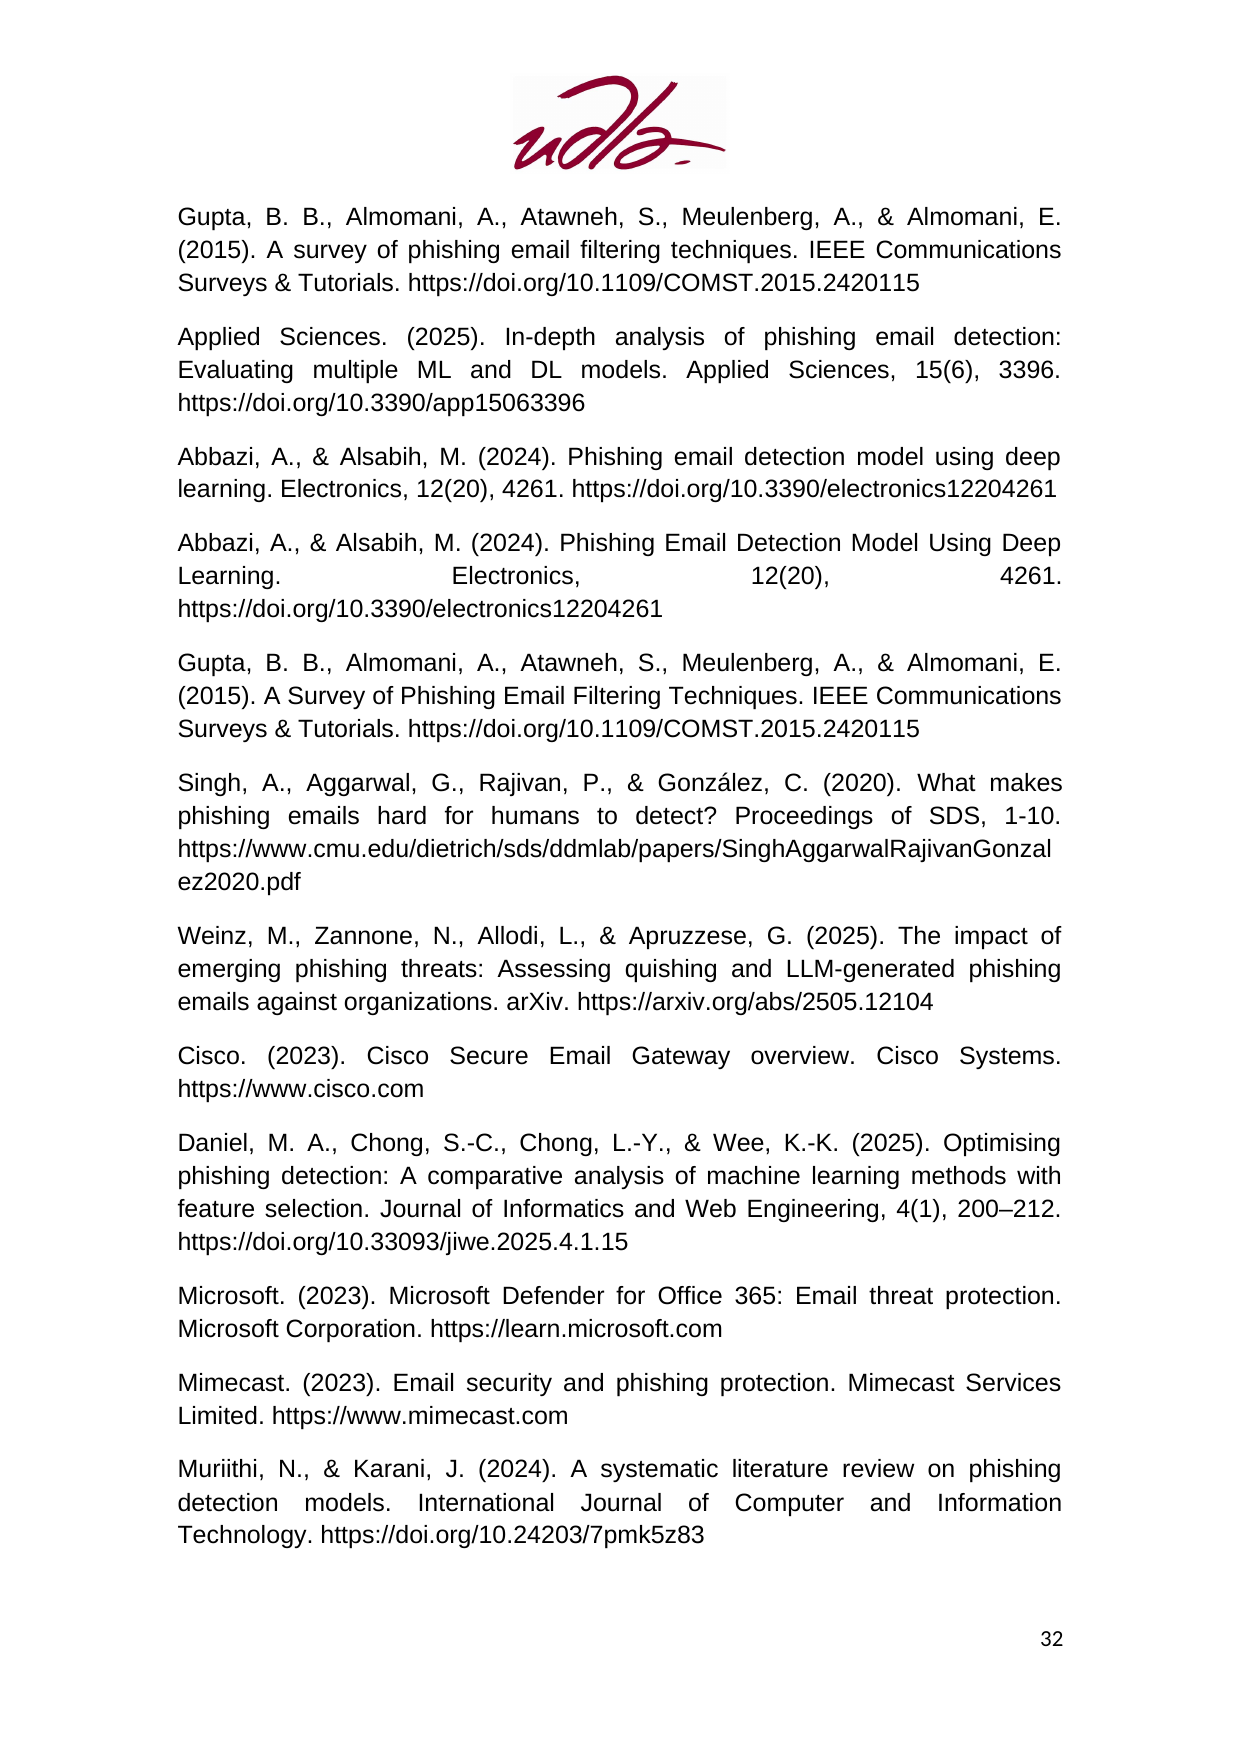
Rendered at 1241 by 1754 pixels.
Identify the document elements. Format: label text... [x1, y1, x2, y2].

text Abbazi, A., & Alsabih, M. (2024). Phishing Email Detection Model Using Deep Learning. Electronics, 12(20), 4261. https://doi.org/10.3390/electronics12204261 [177, 528, 1063, 623]
text Microsoft. (2023). Microsoft Defender for Office 365: Email threat protection. Microsoft Corporation. https://learn.microsoft.com [177, 1281, 1063, 1342]
text Gupta, B. B., Almomani, A., Atawneh, S., Meulenberg, A., & Almomani, E. (2015). A Survey of Phishing Email Filtering Techniques. IEEE Communications Surveys & Tutorials. https://doi.org/10.1109/COMST.2015.2420115 [177, 648, 1063, 743]
picture [509, 73, 731, 174]
text Gupta, B. B., Almomani, A., Atawneh, S., Meulenberg, A., & Almomani, E. (2015). A survey of phishing email filtering techniques. IEEE Communications Surveys & Tutorials. https://doi.org/10.1109/COMST.2015.2420115 [177, 202, 1063, 296]
text Applied Sciences. (2025). In-depth analysis of phishing email detection: Evaluating multiple ML and DL models. Applied Sciences, 15(6), 3396. https://doi.org/10.3390/app15063396 [177, 322, 1063, 416]
text Weinz, M., Zannone, N., Allodi, L., & Apruzzese, G. (2025). The impact of emerging phishing threats: Assessing quishing and LLM-generated phishing emails against organizations. arXiv. https://arxiv.org/abs/2505.12104 [177, 921, 1063, 1016]
text Mimecast. (2023). Email security and phishing protection. Mimecast Services Limited. https://www.mimecast.com [177, 1368, 1063, 1429]
text Daniel, M. A., Chong, S.-C., Chong, L.-Y., & Wee, K.-K. (2025). Optimising phishing detection: A comparative analysis of machine learning methods with feature selection. Journal of Informatics and Web Engineering, 4(1), 200–212. https://doi.org/10.33093/jiwe.2025.4.1.15 [177, 1128, 1063, 1256]
text Singh, A., Aggarwal, G., Rajivan, P., & González, C. (2020). What makes phishing emails hard for humans to detect? Proceedings of SDS, 1-10. https://www.cmu.edu/dietrich/sds/ddmlab/papers/SinghAggarwalRajivanGonzalez2020.pdf [177, 768, 1063, 896]
text Abbazi, A., & Alsabih, M. (2024). Phishing email detection model using deep learning. Electronics, 12(20), 4261. https://doi.org/10.3390/electronics12204261 [177, 441, 1063, 503]
text Cisco. (2023). Cisco Secure Email Gateway overview. Cisco Systems. https://www.cisco.com [177, 1041, 1063, 1103]
text Muriithi, N., & Karani, J. (2024). A systematic literature review on phishing detection models. International Journal of Computer and Information Technology. https://doi.org/10.24203/7pmk5z83 [177, 1454, 1063, 1549]
